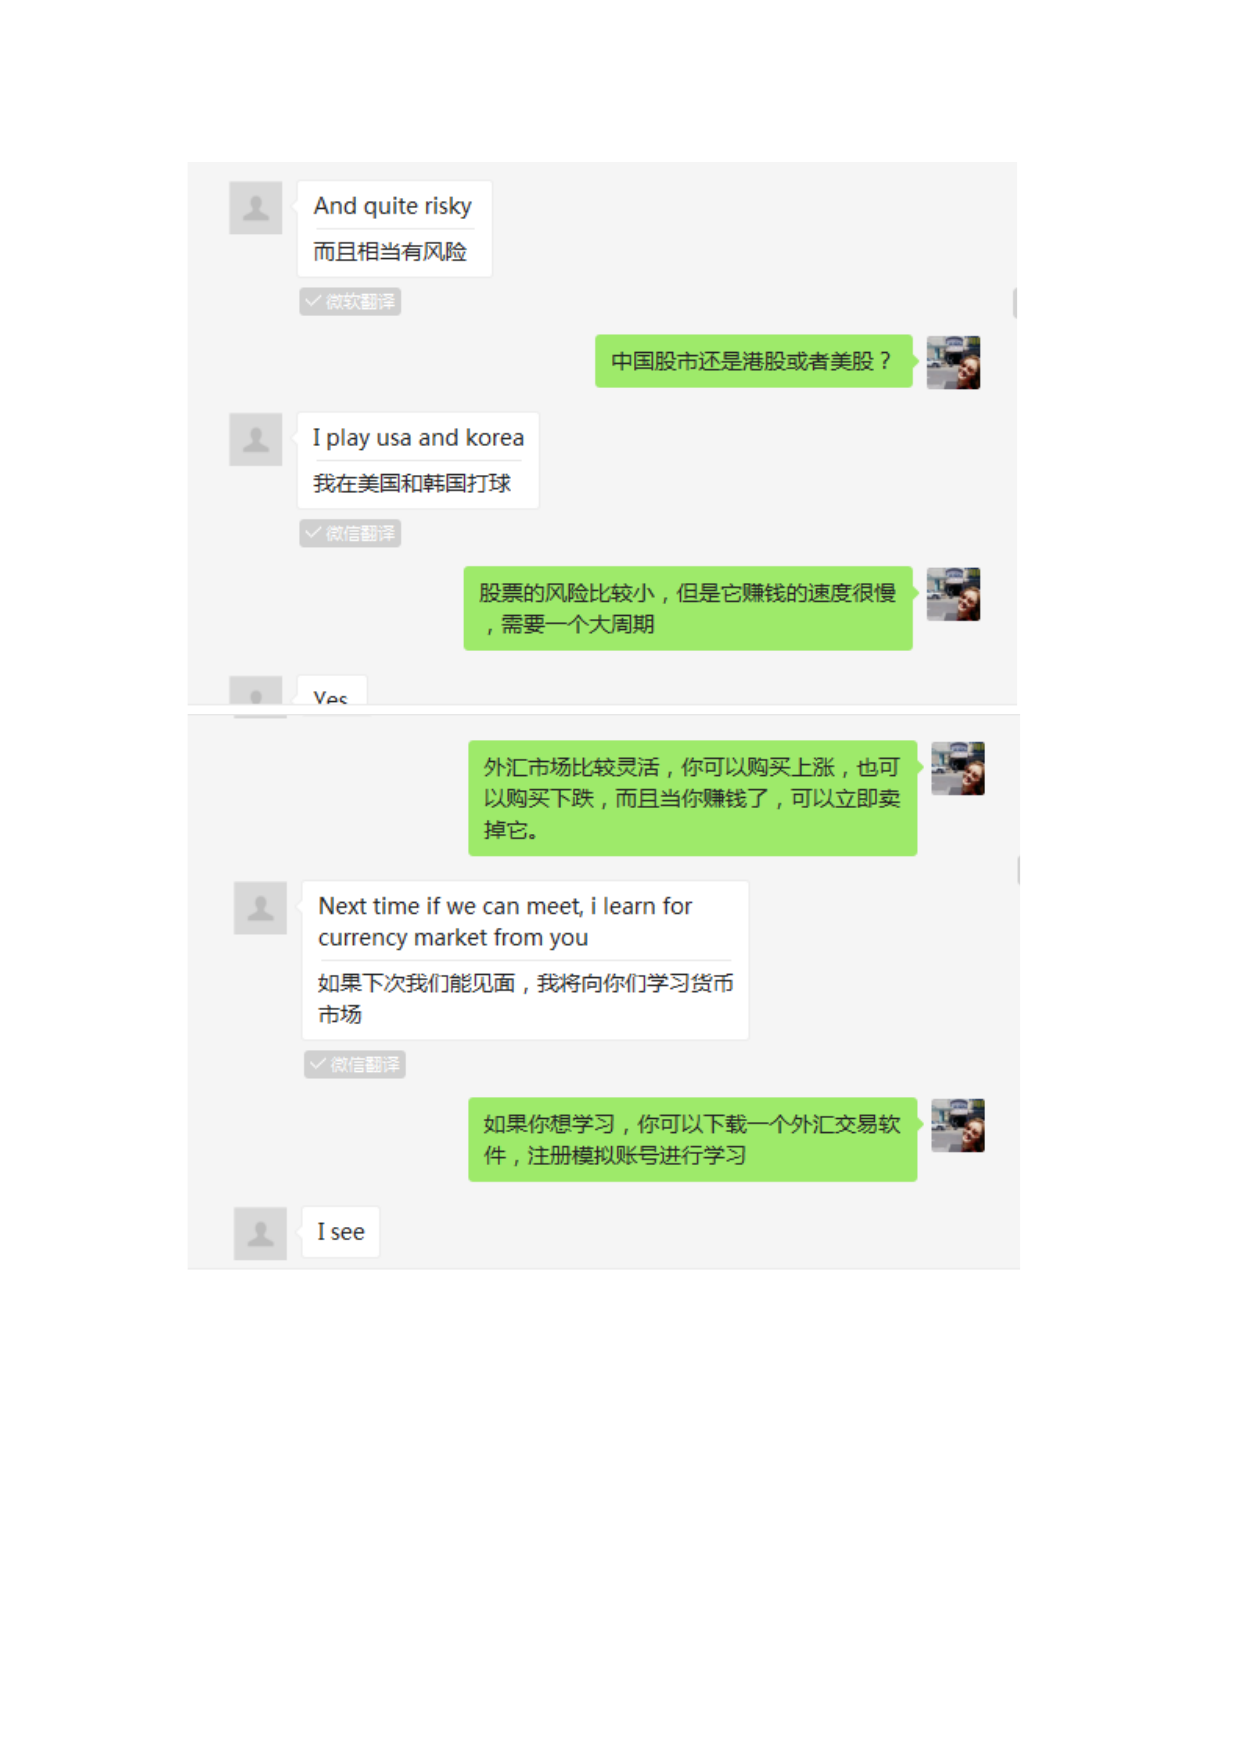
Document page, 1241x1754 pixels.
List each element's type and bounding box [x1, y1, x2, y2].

picture [187, 714, 1021, 1273]
picture [187, 162, 1018, 712]
